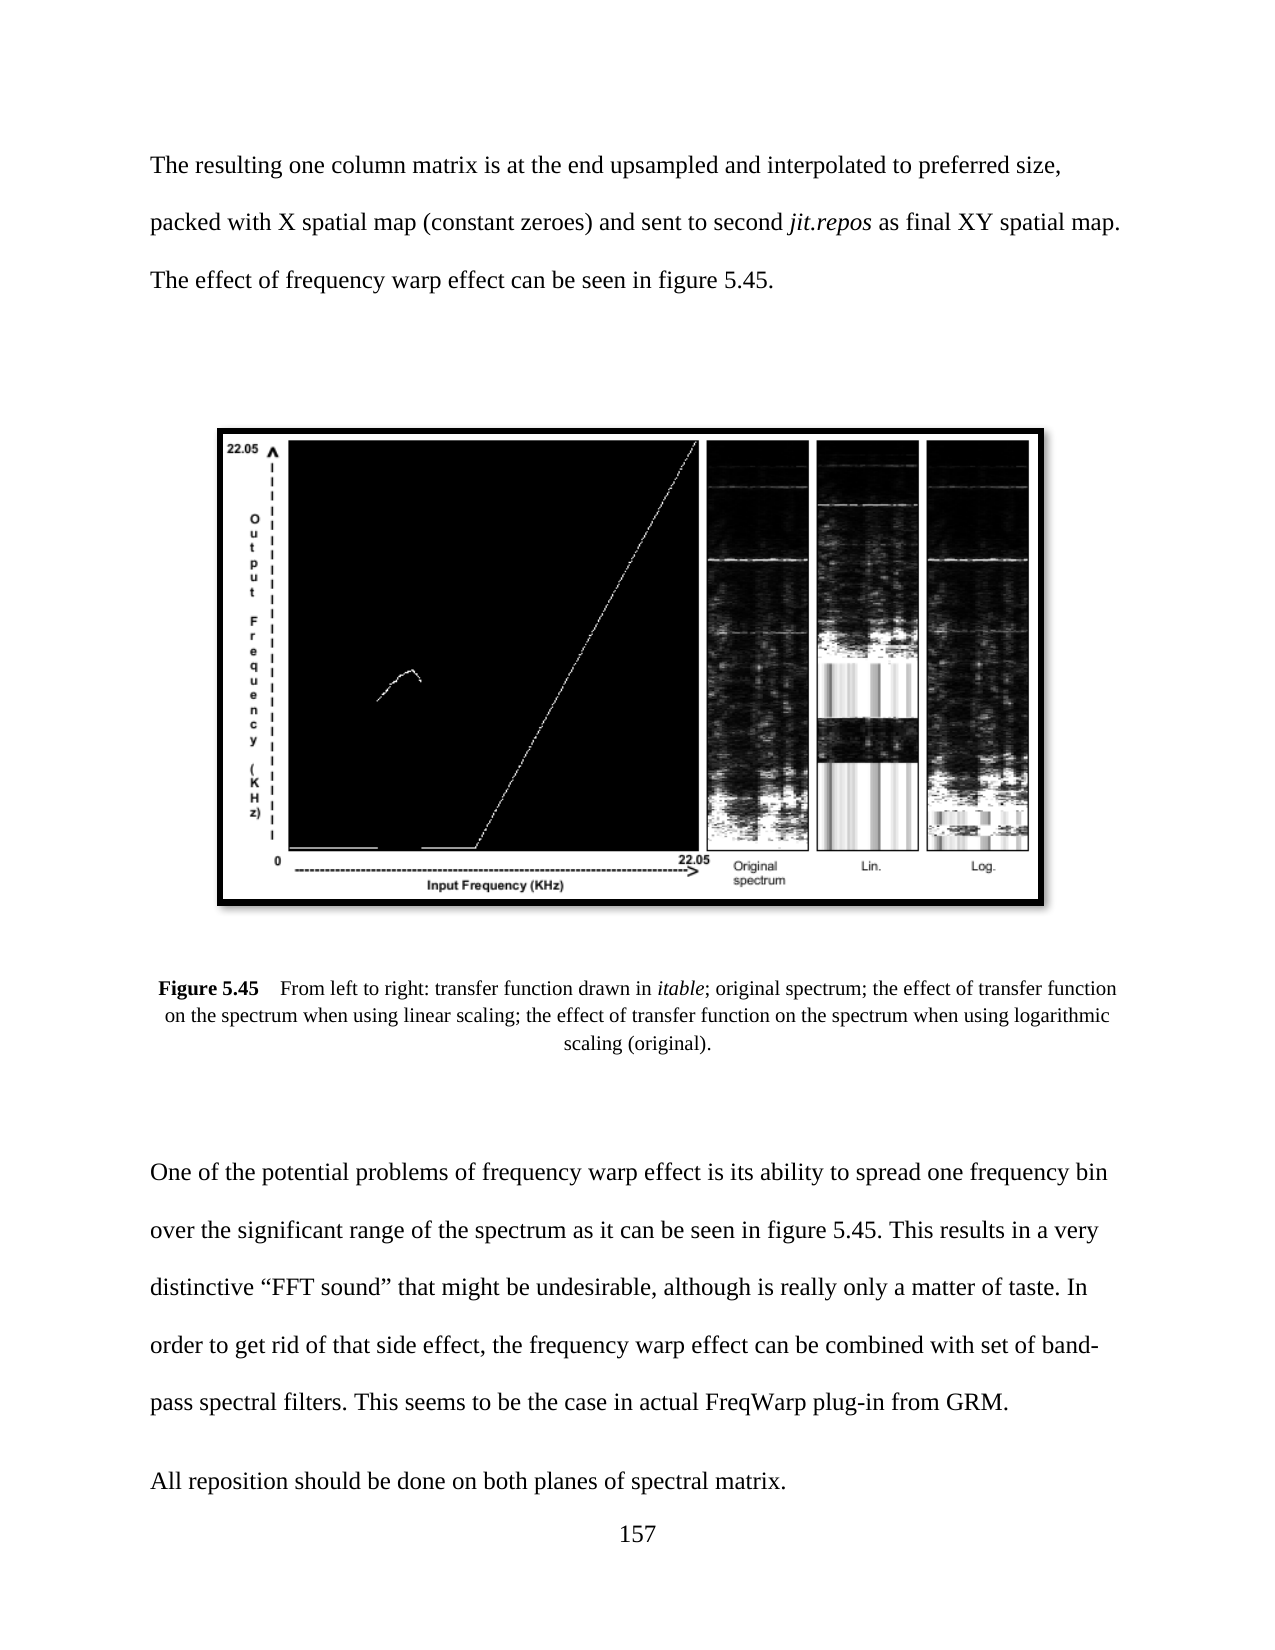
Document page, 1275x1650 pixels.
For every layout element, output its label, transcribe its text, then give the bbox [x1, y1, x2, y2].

text Figure 5.45 From left to right: transfer function drawn in itable; original spectrum; the effect of transfer function on the spectrum when using linear scaling; the effect of transfer function on the spectrum when using logarithmic scaling (original). [150, 976, 1125, 1055]
text All reposition should be done on both planes of spectral matrix. [150, 1466, 1125, 1494]
picture [223, 434, 1038, 899]
text One of the potential problems of frequency warp effect is its ability to spread one frequency bin over the significant range of the spectrum as it can be seen in figure 5.45. This results in a very distinctive “FFT sound” that might be undesirable, although is really only a matter of taste. In order to get rid of that side effect, the frequency warp effect can be combined with set of band-pass spectral filters. This seems to be the case in actual FreqWarp plug-in from GRM. [150, 1157, 1125, 1416]
text The resulting one column matrix is at the end upsampled and interpolated to preferred size, packed with X spatial map (constant zeroes) and sent to second jit.repos as final XY spatial map. The effect of frequency warp effect can be seen in figure 5.45. [150, 150, 1125, 294]
